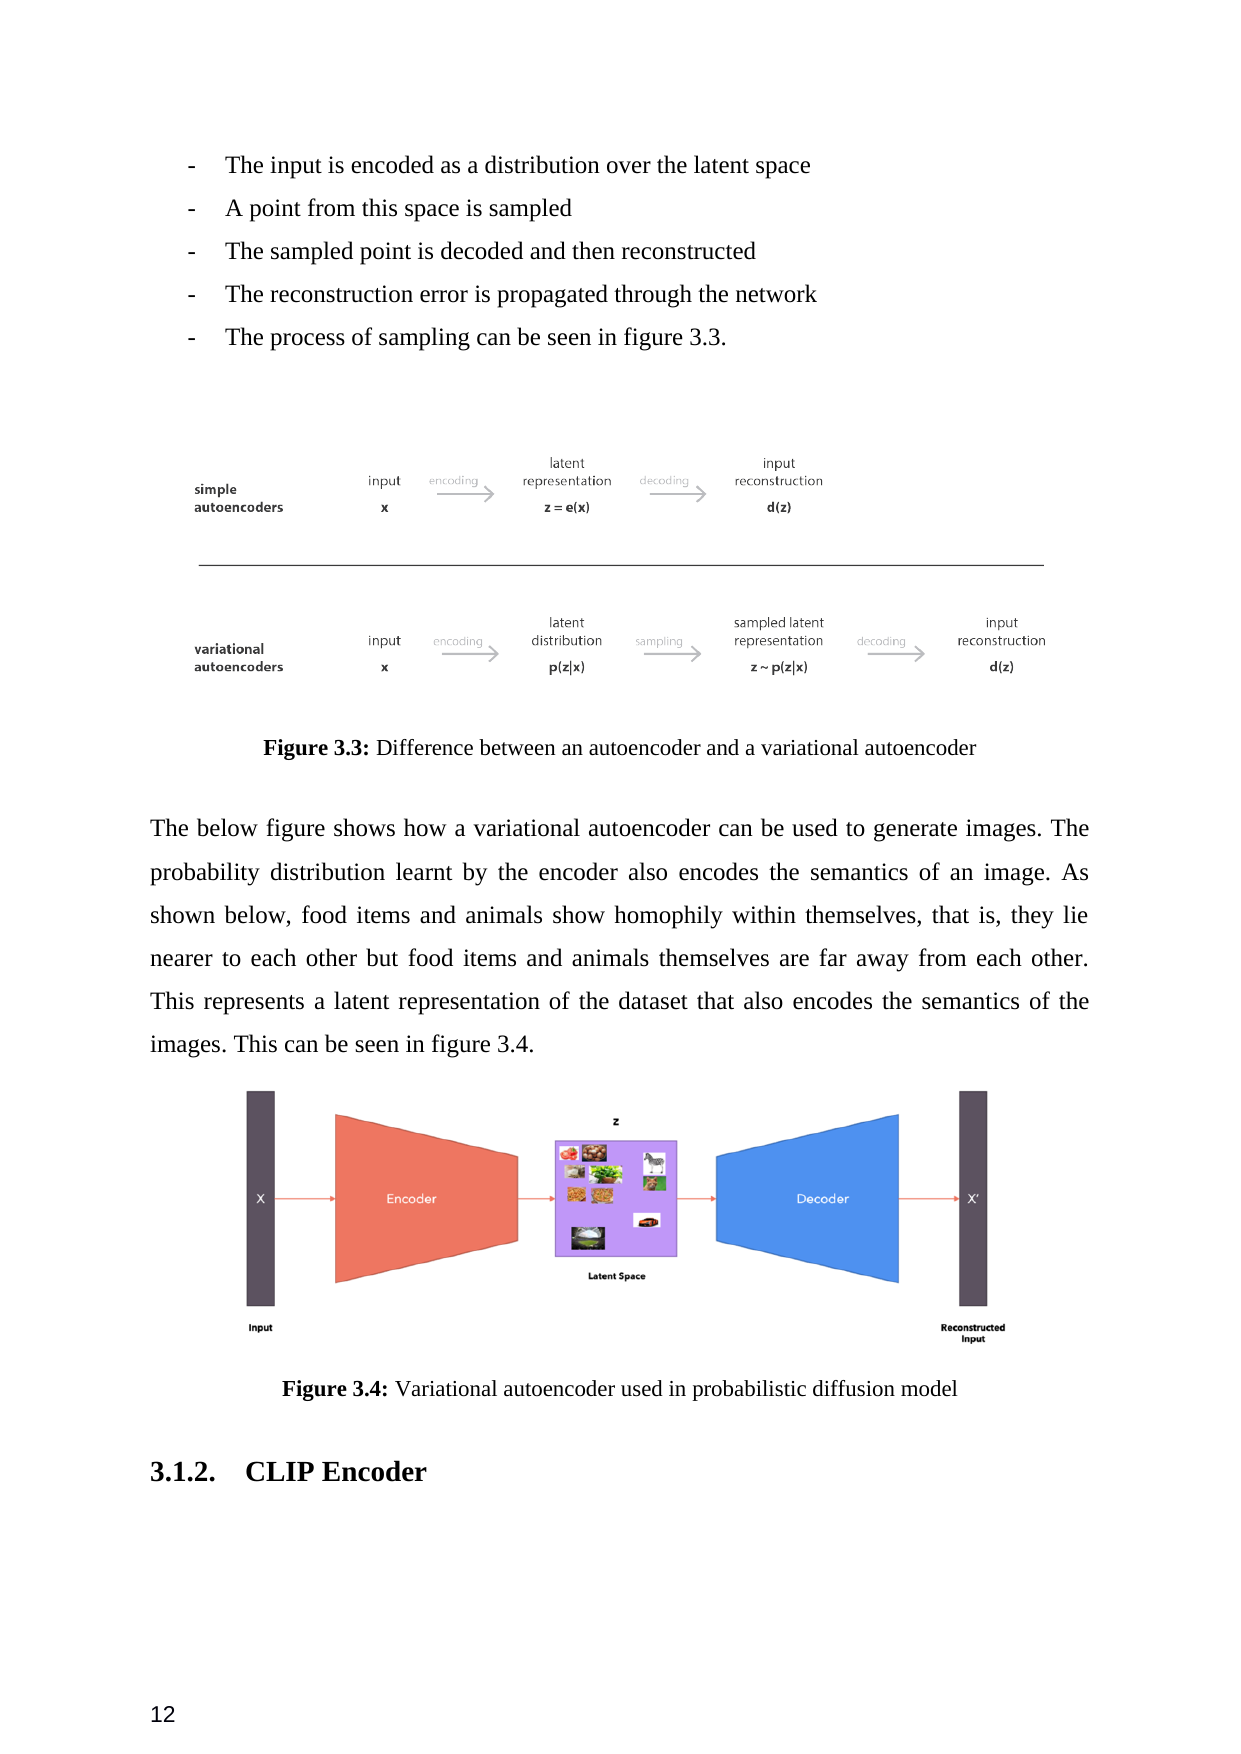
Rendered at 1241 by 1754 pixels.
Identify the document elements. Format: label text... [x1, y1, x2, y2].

text 3.1.2. CLIP Encoder [150, 1454, 1090, 1487]
text Figure 3.3: Difference between an autoencoder and a variational autoencoder [150, 734, 1090, 761]
list The sampled point is decoded and then reconstructed [187, 236, 1090, 265]
text Figure 3.4: Variational autoencoder used in probabilistic diffusion model [150, 1375, 1090, 1401]
picture [151, 408, 1089, 722]
text The below figure shows how a variational autoencoder can be used to generate images. The probability distribution learnt by the encoder also encodes the semantics of an image. As shown below, food items and animals show homophily within themselves, that is, they lie nearer to each other but food items and animals themselves are far away from each other. This represents a latent representation of the dataset that also encodes the semantics of the images. This can be seen in figure 3.4. [150, 813, 1090, 1058]
list The process of sampling can be seen in figure 3.3. [187, 322, 1090, 351]
list The reconstruction error is propagated through the network [187, 279, 1090, 308]
list The input is encoded as a distribution over the latent space [187, 150, 1090, 179]
list A point from this space is sampled [187, 193, 1090, 222]
picture [227, 1072, 1013, 1362]
